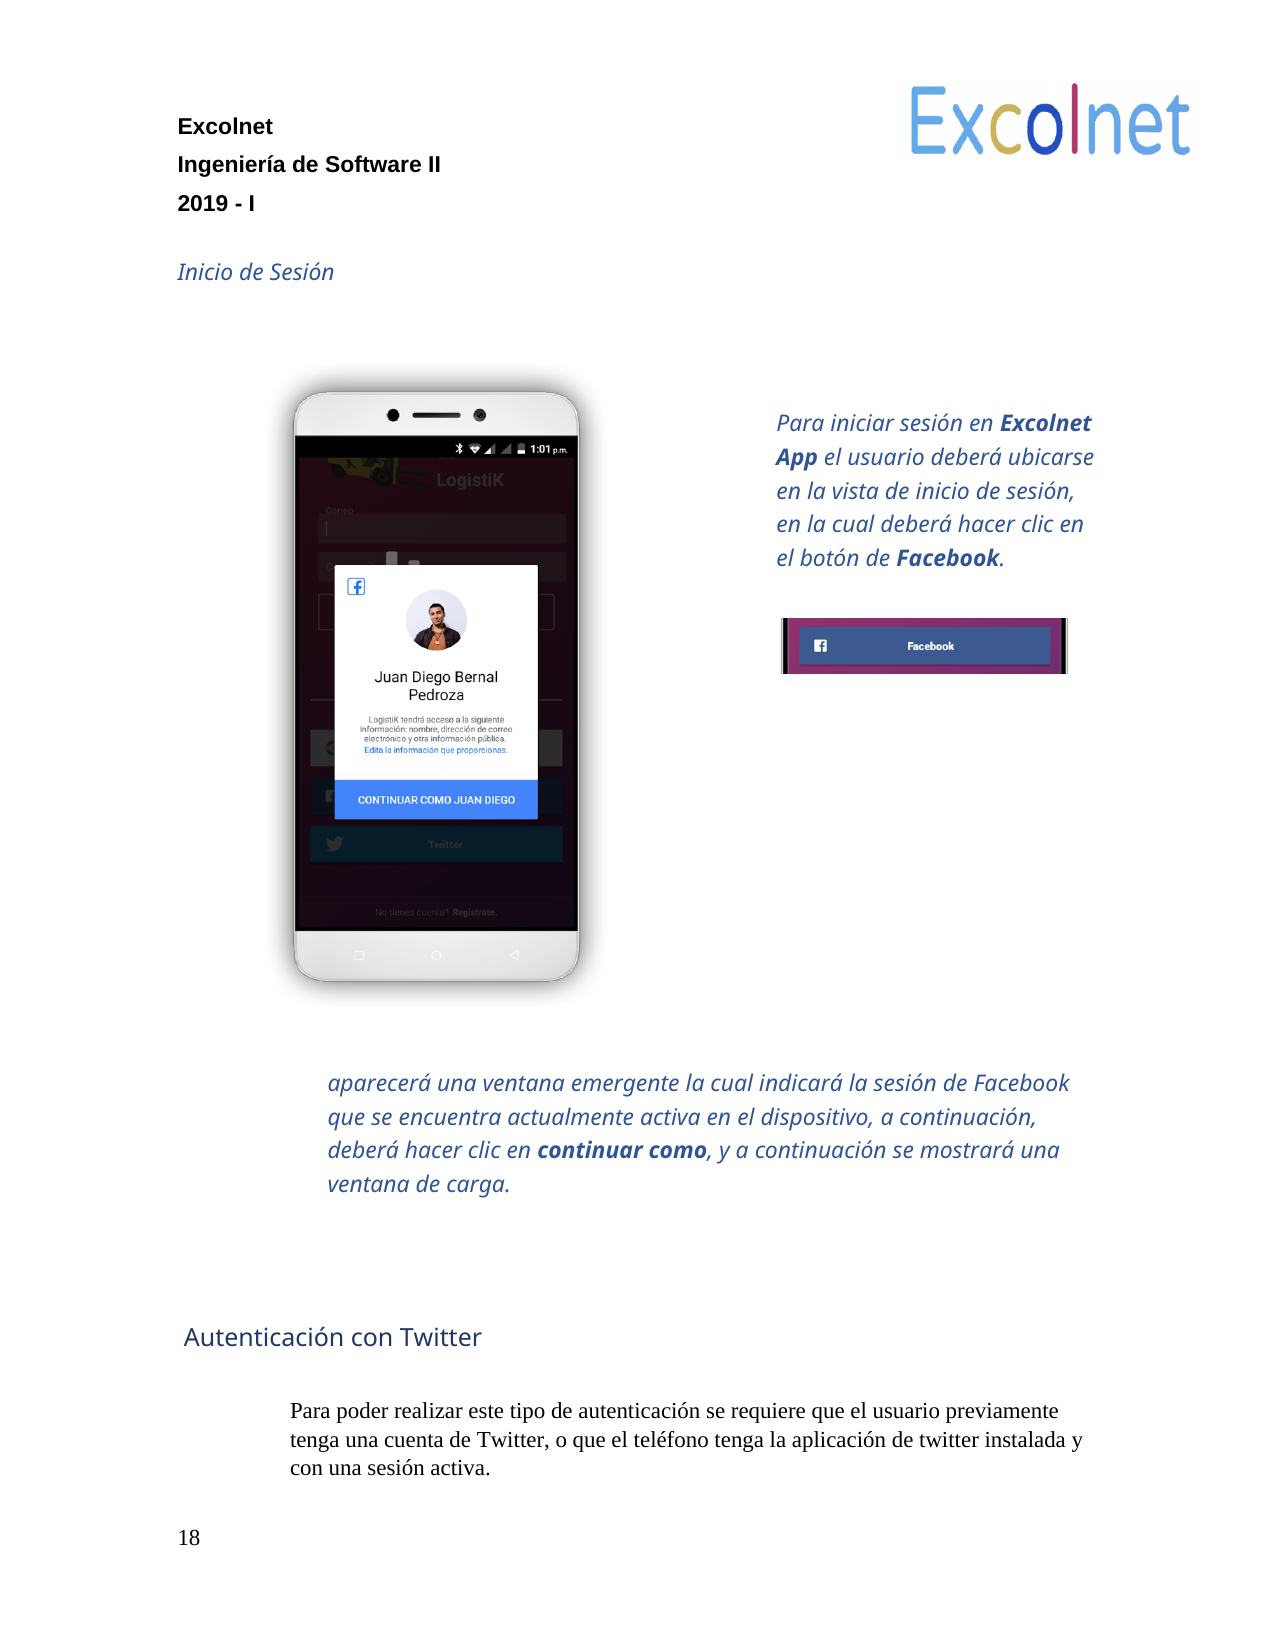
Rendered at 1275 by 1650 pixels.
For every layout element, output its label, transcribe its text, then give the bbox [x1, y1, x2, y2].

subtitle Para iniciar sesión en Excolnet App el usuario deberá ubicarse en la vista de inicio de sesión, en la cual deberá hacer clic en el botón de Facebook. [606, 407, 1098, 573]
picture [889, 74, 1205, 159]
subtitle aparecerá una ventana emergente la cual indicará la sesión de Facebook que se encuentra actualmente activa en el dispositivo, a continuación, deberá hacer clic en continuar como, y a continuación se mostrará una ventana de carga. [327, 1067, 1098, 1199]
picture [288, 390, 584, 985]
picture [776, 618, 1072, 674]
subtitle Inicio de Sesión [177, 256, 1098, 287]
text Para poder realizar este tipo de autenticación se requiere que el usuario previamente tenga una cuenta de Twitter, o que el teléfono tenga la aplicación de twitter instalada y con una sesión activa. [290, 1397, 1098, 1481]
subtitle Autenticación con Twitter [177, 1320, 1098, 1354]
